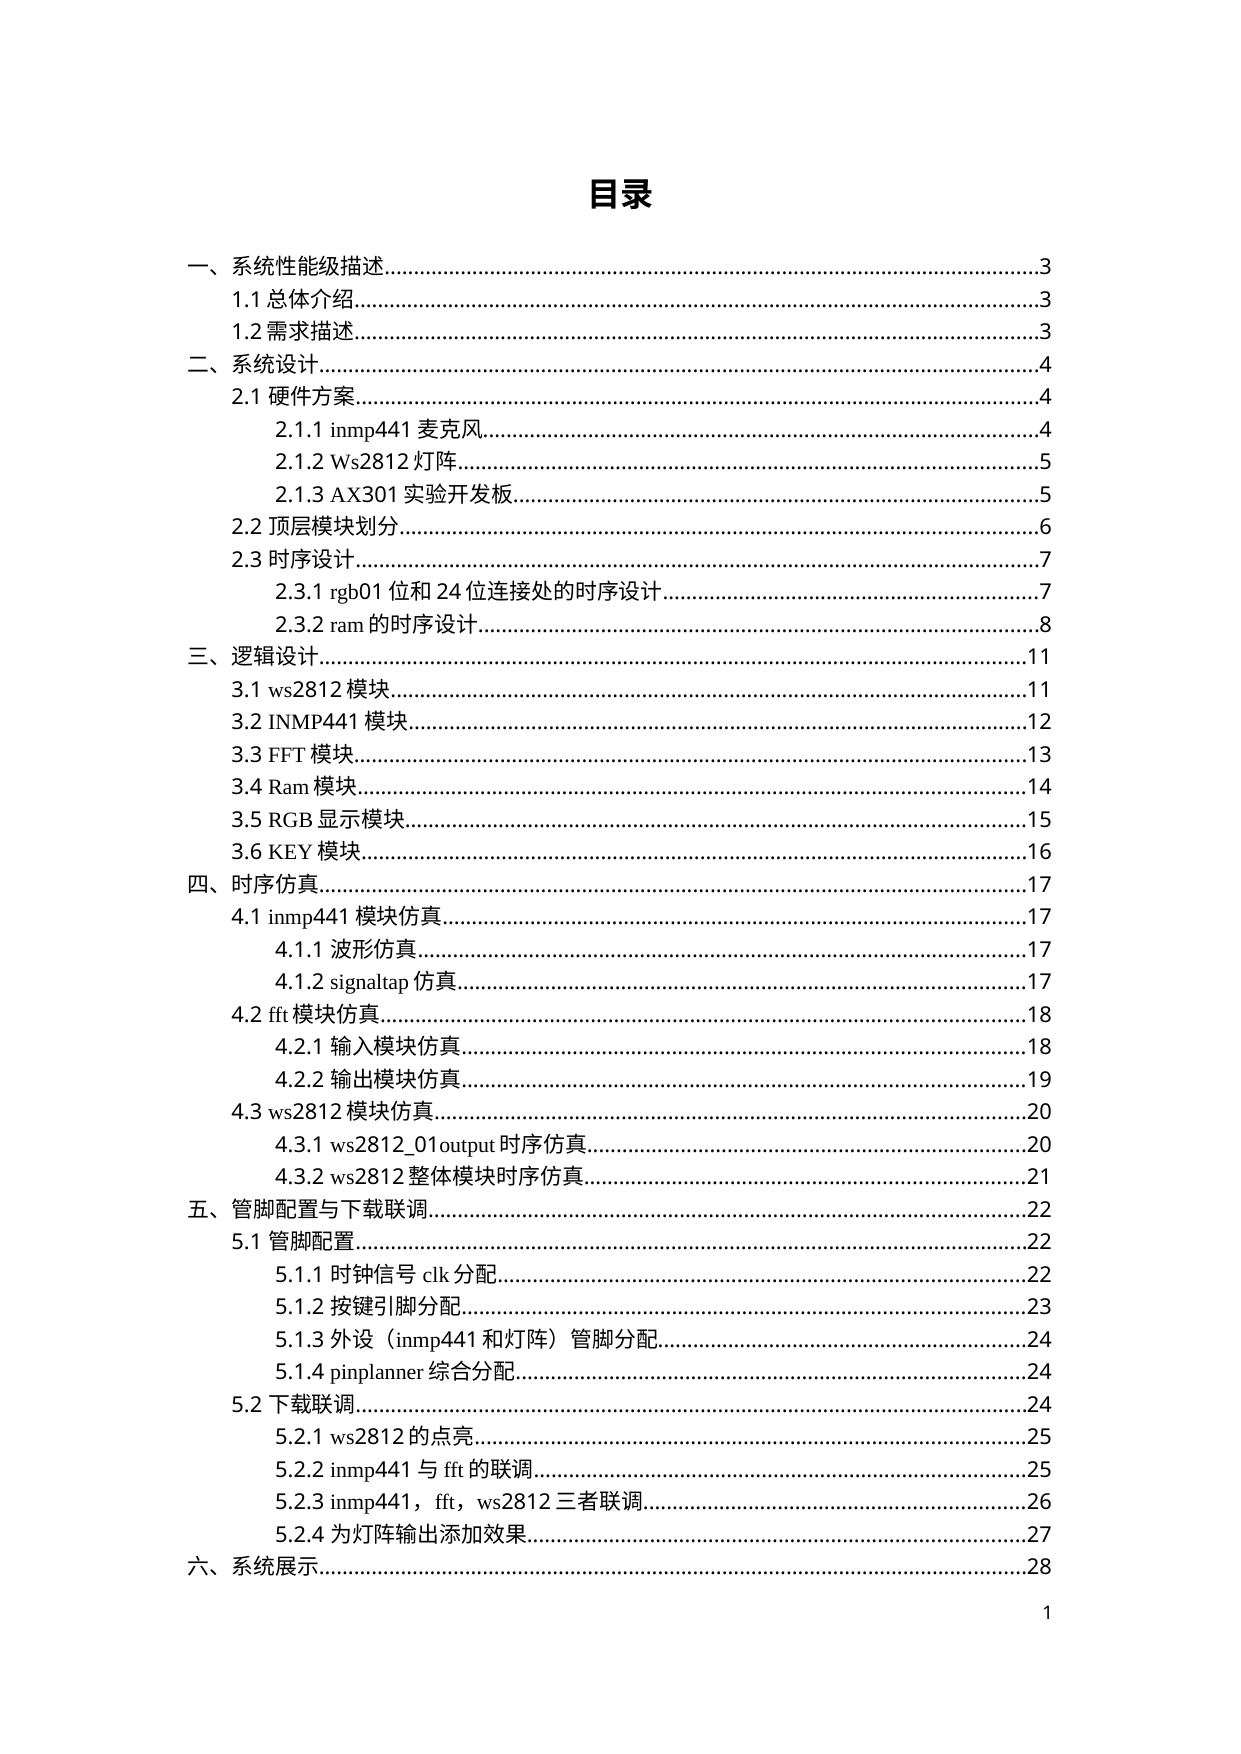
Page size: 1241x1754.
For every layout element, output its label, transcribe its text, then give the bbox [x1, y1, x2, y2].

text 2.1.1 inmp441麦克风 4 [275, 411, 1053, 444]
text 2.1.2 Ws2812灯阵 5 [275, 444, 1053, 476]
text 2.3 时序设计 7 [231, 541, 1053, 574]
text 5.2.2 inmp441与fft的联调 25 [275, 1451, 1053, 1484]
text 3.2 INMP441模块 12 [231, 704, 1053, 736]
text 3.1 ws2812模块 11 [231, 671, 1053, 704]
text 3.3 FFT模块 13 [231, 736, 1053, 769]
text 六、系统展示 28 [187, 1549, 1053, 1581]
text 5.2.1 ws2812的点亮 25 [275, 1419, 1053, 1451]
text 1.1总体介绍 3 [231, 281, 1053, 314]
text 5.1.3 外设（inmp441和灯阵）管脚分配 24 [275, 1321, 1053, 1354]
text 4.3.2 ws2812整体模块时序仿真 21 [275, 1159, 1053, 1191]
text 4.3.1 ws2812_01output时序仿真 20 [275, 1126, 1053, 1159]
text 4.2.2 输出模块仿真 19 [275, 1061, 1053, 1094]
text 四、时序仿真 17 [187, 866, 1053, 899]
text 三、逻辑设计 11 [187, 639, 1053, 671]
text 4.1 inmp441模块仿真 17 [231, 899, 1053, 931]
text 5.1 管脚配置 22 [231, 1224, 1053, 1256]
text 3.4 Ram模块 14 [231, 769, 1053, 801]
text 2.1 硬件方案 4 [231, 379, 1053, 411]
text 5.1.4 pinplanner综合分配 24 [275, 1354, 1053, 1386]
text 五、管脚配置与下载联调 22 [187, 1191, 1053, 1224]
text 4.1.2 signaltap仿真 17 [275, 964, 1053, 996]
text 3.6 KEY模块 16 [231, 834, 1053, 866]
text 5.2.3 inmp441，fft，ws2812三者联调 26 [275, 1484, 1053, 1516]
text 2.3.2 ram的时序设计 8 [275, 606, 1053, 639]
text 5.1.2 按键引脚分配 23 [275, 1289, 1053, 1321]
text 2.1.3 AX301实验开发板 5 [275, 476, 1053, 509]
text 4.3 ws2812模块仿真 20 [231, 1094, 1053, 1126]
text 4.2.1 输入模块仿真 18 [275, 1029, 1053, 1061]
text 1.2需求描述 3 [231, 314, 1053, 346]
text 4.1.1 波形仿真 17 [275, 931, 1053, 964]
text 5.1.1 时钟信号 clk分配 22 [275, 1256, 1053, 1289]
text 一、系统性能级描述 3 [187, 249, 1053, 281]
text 3.5 RGB显示模块 15 [231, 801, 1053, 834]
text 二、系统设计 4 [187, 346, 1053, 379]
text 目录 [187, 160, 1053, 225]
text 5.2.4 为灯阵输出添加效果 27 [275, 1516, 1053, 1549]
text 4.2 fft模块仿真 18 [231, 996, 1053, 1029]
text 5.2 下载联调 24 [231, 1386, 1053, 1419]
text 2.3.1 rgb01位和24位连接处的时序设计 7 [275, 574, 1053, 606]
text 2.2 顶层模块划分 6 [231, 509, 1053, 541]
